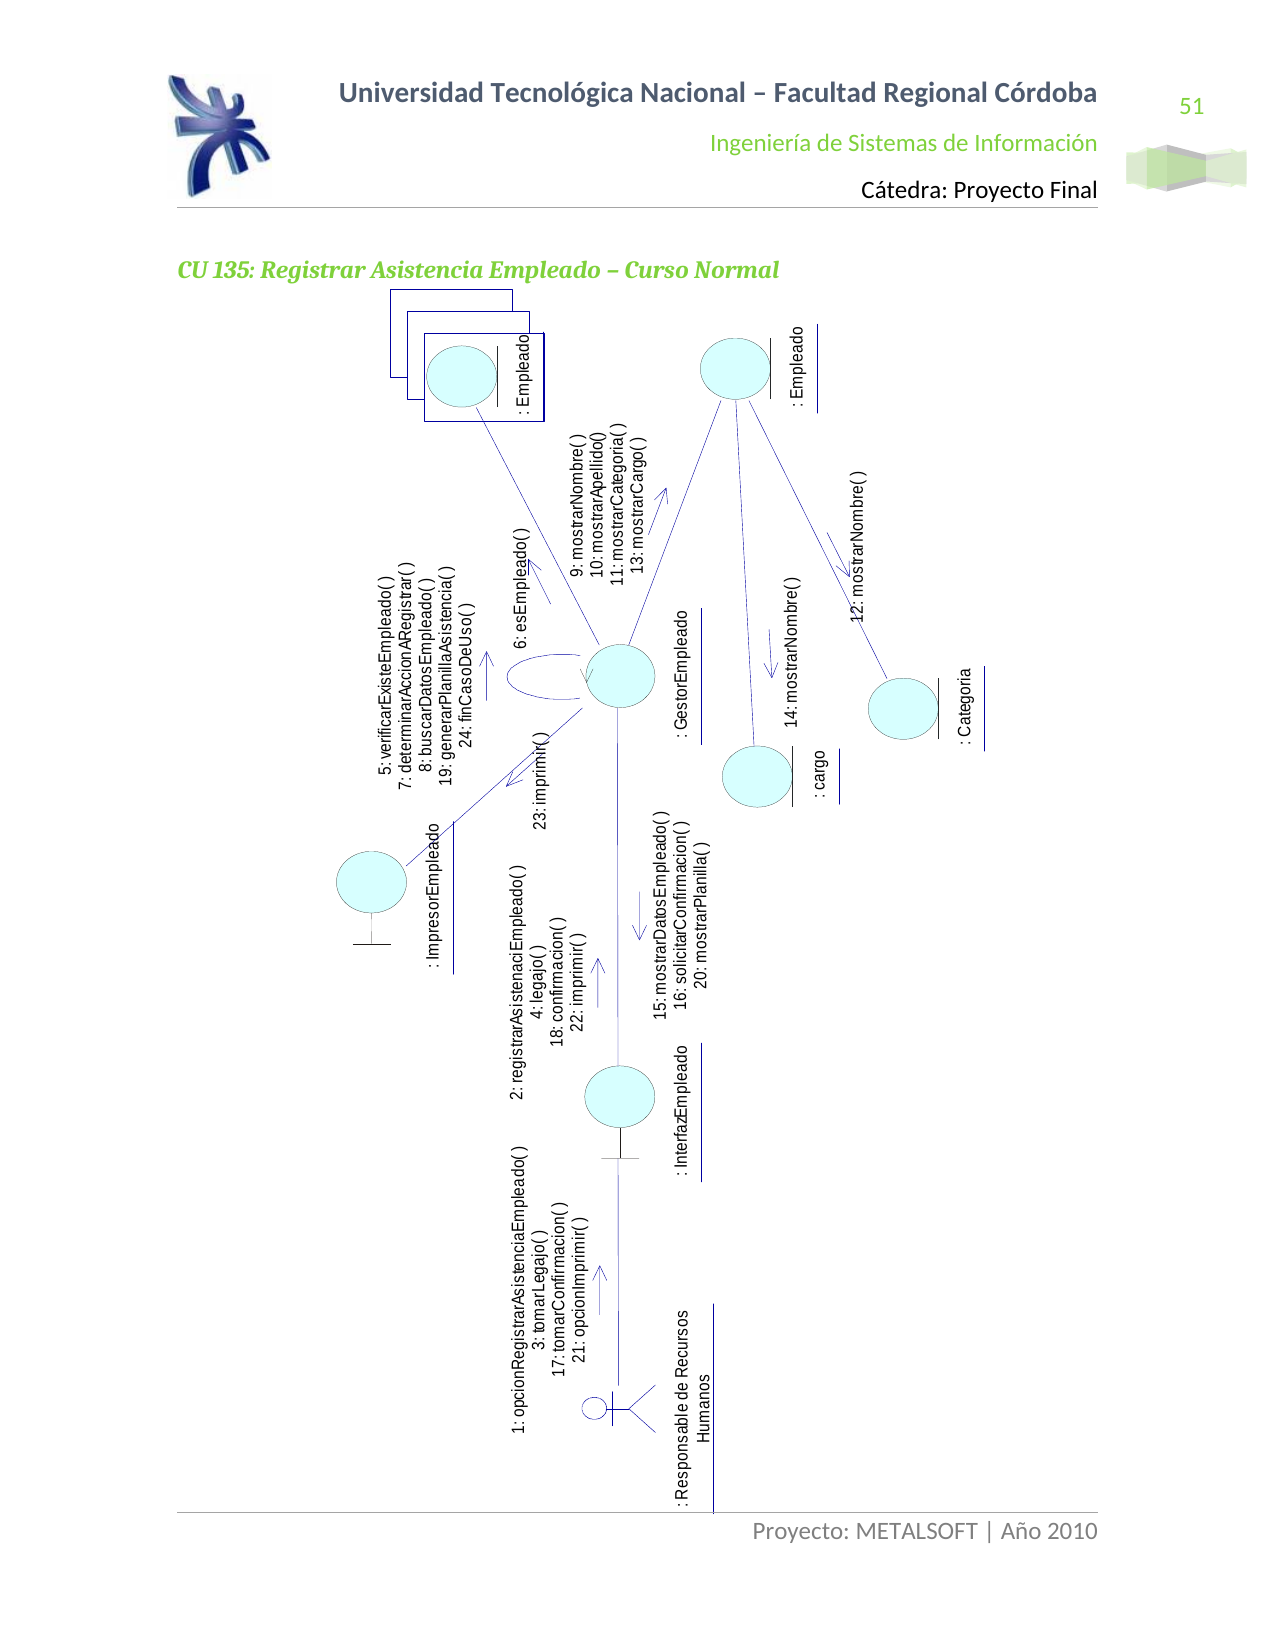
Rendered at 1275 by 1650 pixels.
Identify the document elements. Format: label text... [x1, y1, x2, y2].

text CU 135: Registrar Asistencia Empleado – Curso Normal [177, 256, 1098, 284]
picture [167, 74, 272, 199]
